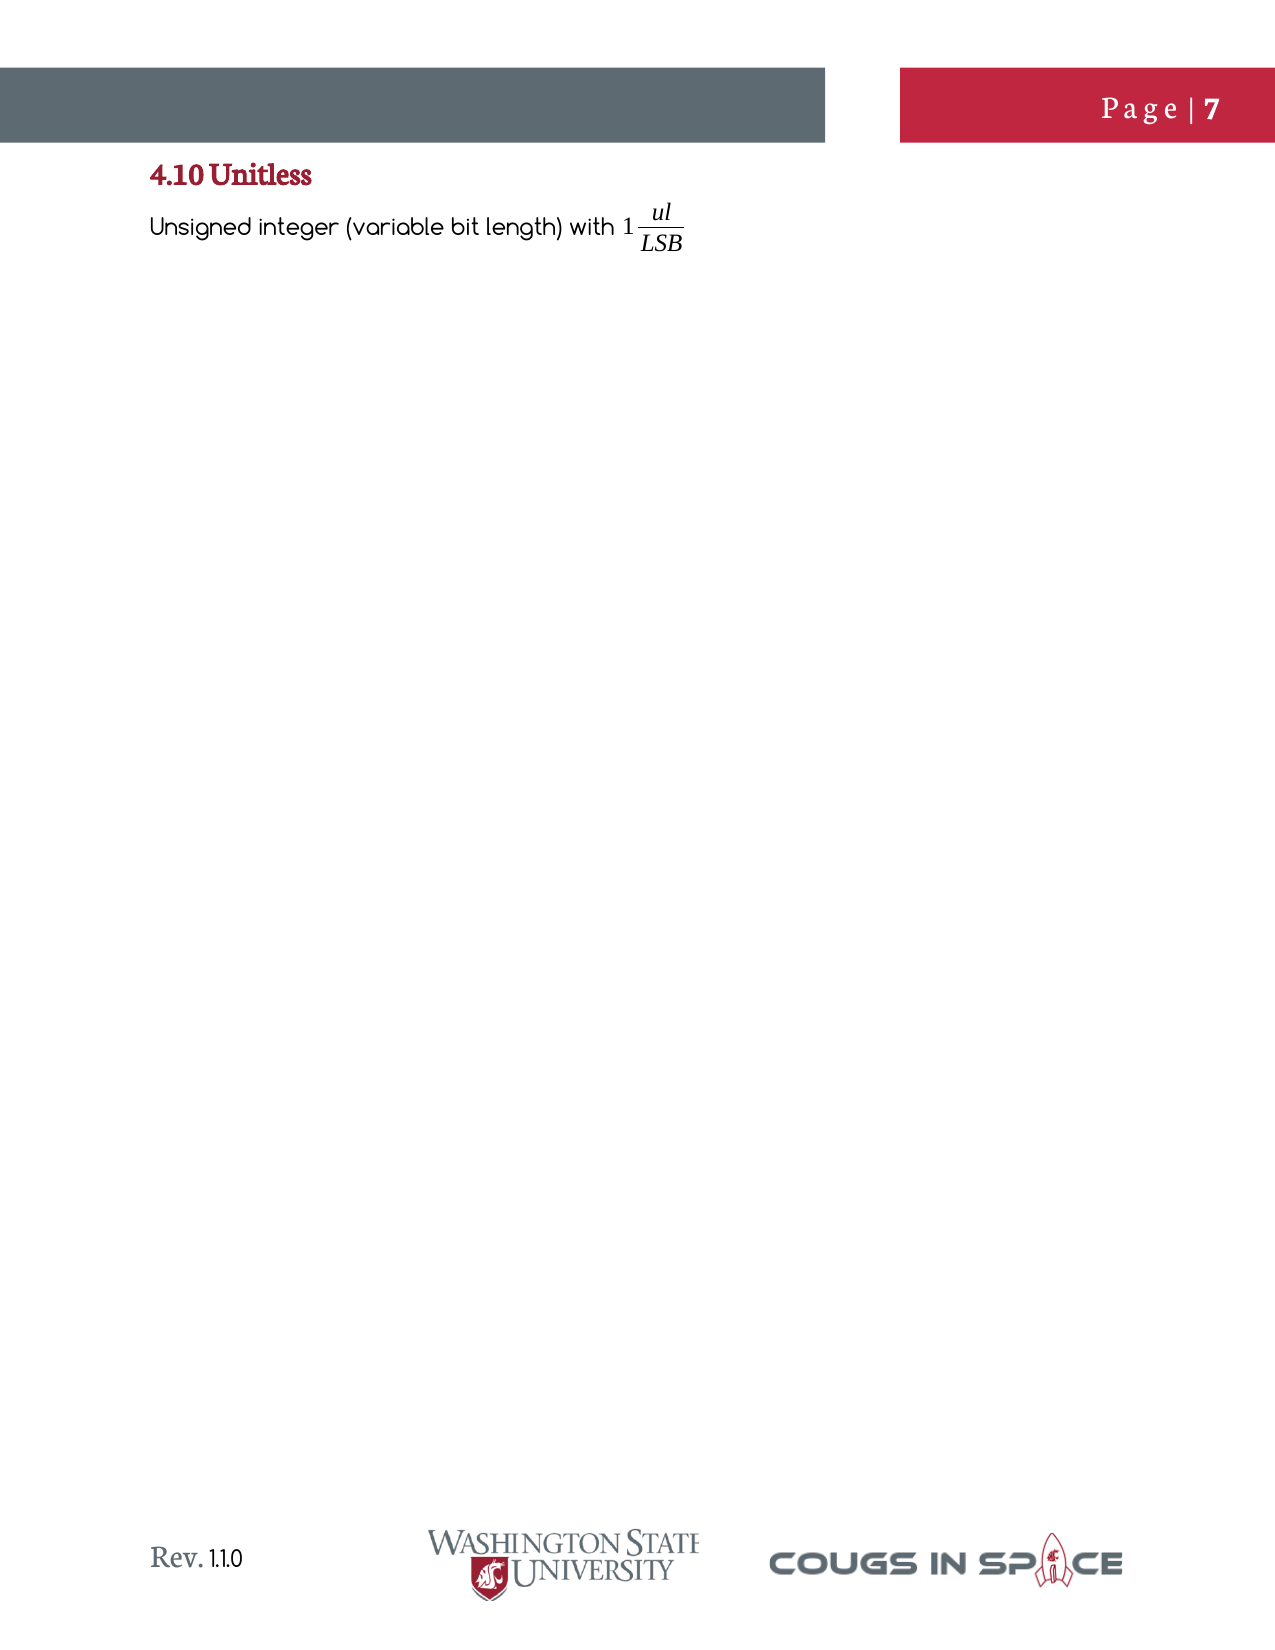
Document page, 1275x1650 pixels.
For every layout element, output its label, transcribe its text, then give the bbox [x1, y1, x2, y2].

picture [426, 1528, 699, 1601]
subtitle 4.10 Unitless [150, 150, 1125, 192]
text Unsigned integer (variable bit length) with [150, 198, 1125, 257]
picture [769, 1532, 1123, 1589]
